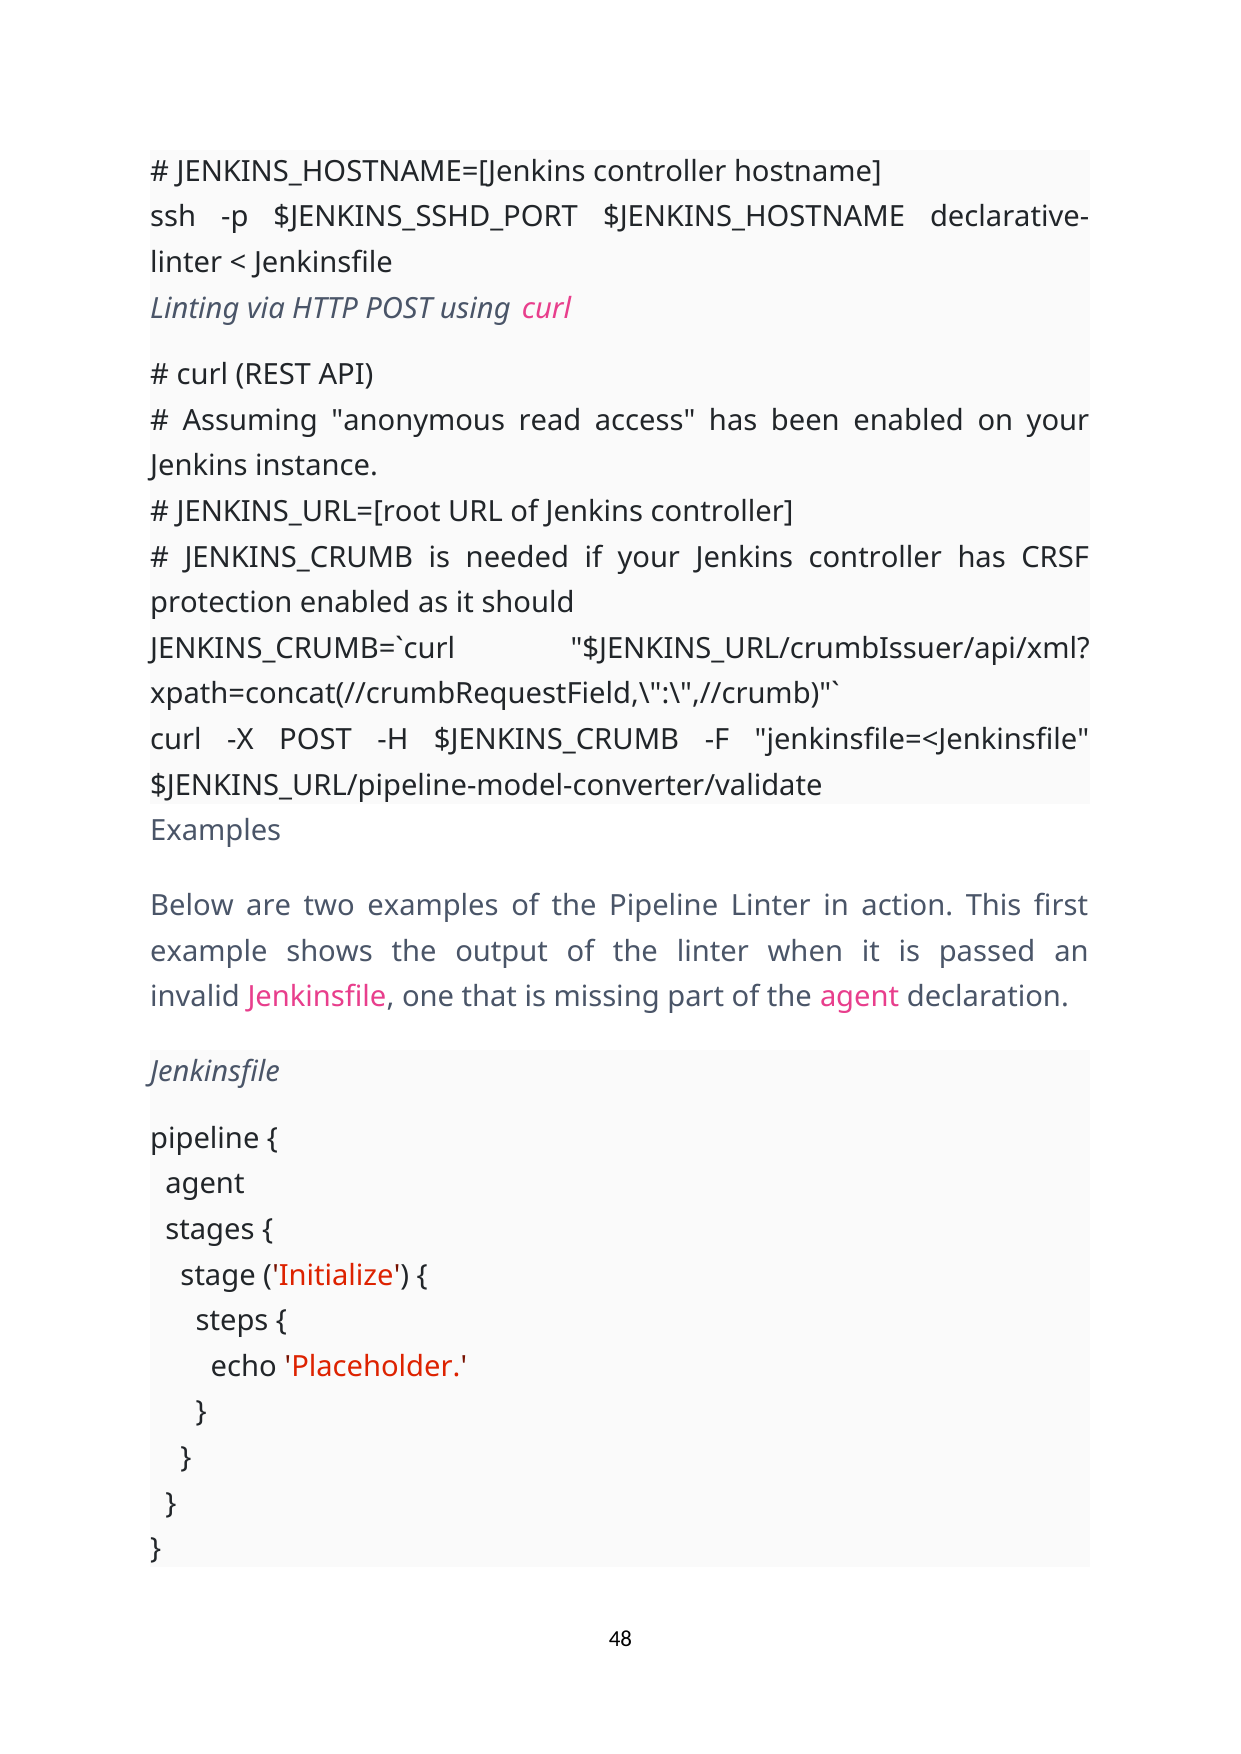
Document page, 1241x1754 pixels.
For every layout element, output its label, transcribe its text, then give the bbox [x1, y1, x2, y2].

text # Assuming "anonymous read access" has been enabled on your Jenkins instance. [150, 399, 1090, 484]
text Linting via HTTP POST using curl [150, 287, 1090, 327]
text ssh -p $JENKINS_SSHD_PORT $JENKINS_HOSTNAME declarative-linter < Jenkinsfile [150, 196, 1090, 281]
text # JENKINS_CRUMB is needed if your Jenkins controller has CRSF protection enabled as it should [150, 536, 1090, 621]
text curl -X POST -H $JENKINS_CRUMB -F "jenkinsfile=<Jenkinsfile" $JENKINS_URL/pipeline-model-converter/validate [150, 718, 1090, 804]
text JENKINS_CRUMB=`curl "$JENKINS_URL/crumbIssuer/api/xml?xpath=concat(//crumbRequestField,\":\",//crumb)"` [150, 627, 1090, 712]
subtitle Examples [150, 809, 1090, 849]
text pipeline { [150, 1117, 1090, 1157]
text Jenkinsfile [150, 1050, 1090, 1090]
text stage ('Initialize') { [150, 1254, 1090, 1293]
text } [150, 1527, 1090, 1567]
text # JENKINS_URL=[root URL of Jenkins controller] [150, 490, 1090, 530]
text # JENKINS_HOSTNAME=[Jenkins controller hostname] [150, 150, 1090, 190]
text agent [150, 1162, 1090, 1202]
text } [150, 1436, 1090, 1476]
text stages { [150, 1208, 1090, 1248]
text } [150, 1482, 1090, 1522]
text # curl (REST API) [150, 353, 1090, 393]
text } [150, 1391, 1090, 1430]
text echo 'Placeholder.' [150, 1345, 1090, 1385]
text steps { [150, 1299, 1090, 1339]
text Below are two examples of the Pipeline Linter in action. This first example shows the output of the linter when it is passed an invalid Jenkinsfile, one that is missing part of the agent declaration. [150, 884, 1090, 1015]
